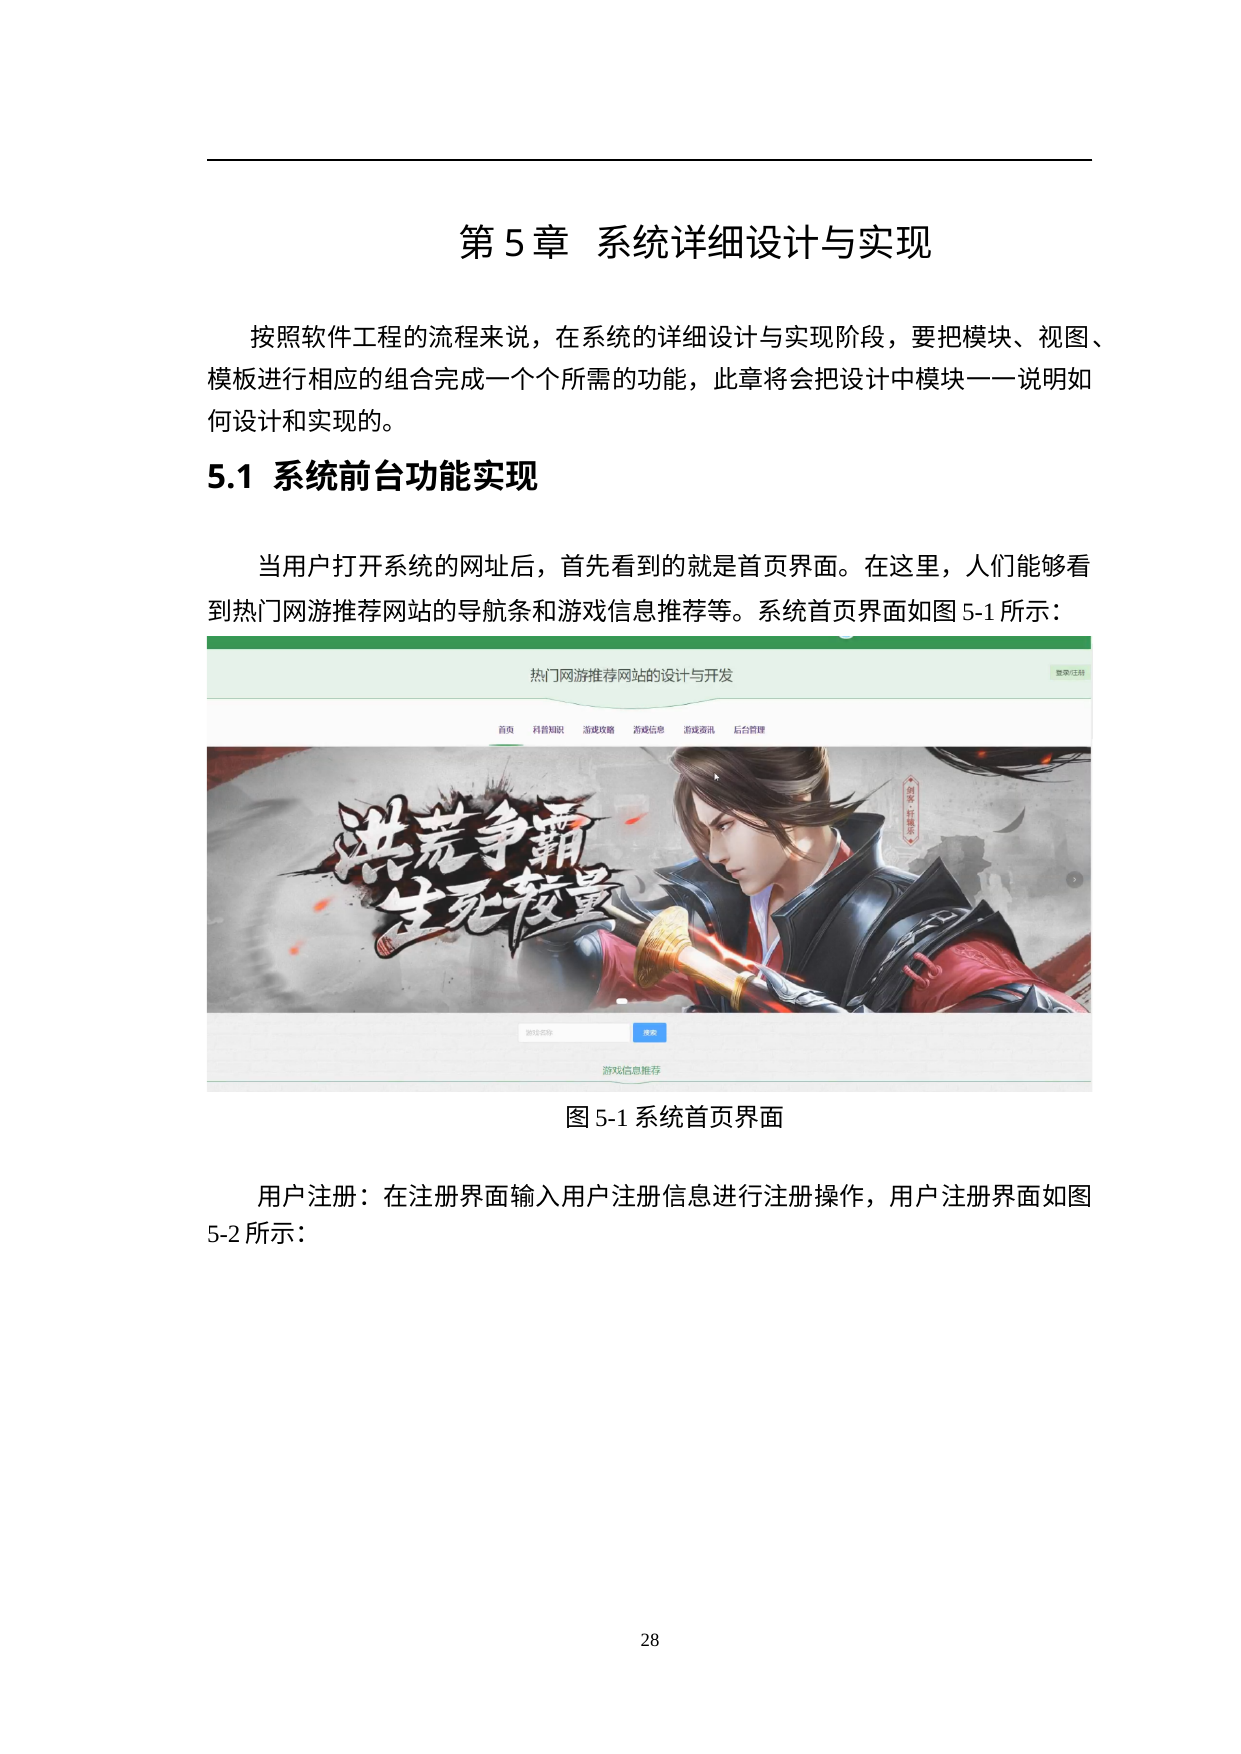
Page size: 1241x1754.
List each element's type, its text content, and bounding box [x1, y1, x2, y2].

text 当用户打开系统的网址后，首先看到的就是首页界面。在这里，人们能够看到热门网游推荐网站的导航条和游戏信息推荐等。系统首页界面如图5-1所示： [207, 546, 1092, 628]
subtitle 第5章 系统详细设计与实现 [207, 213, 1092, 267]
subtitle 5.1 系统前台功能实现 [207, 450, 1092, 498]
text 图5-1 系统首页界面 [207, 1097, 1092, 1134]
text 按照软件工程的流程来说，在系统的详细设计与实现阶段，要把模块、视图、模板进行相应的组合完成一个个所需的功能，此章将会把设计中模块一一说明如何设计和实现的。 [207, 312, 1092, 437]
picture [206, 636, 1093, 1092]
text 用户注册：在注册界面输入用户注册信息进行注册操作，用户注册界面如图5-2所示： [207, 1177, 1092, 1249]
